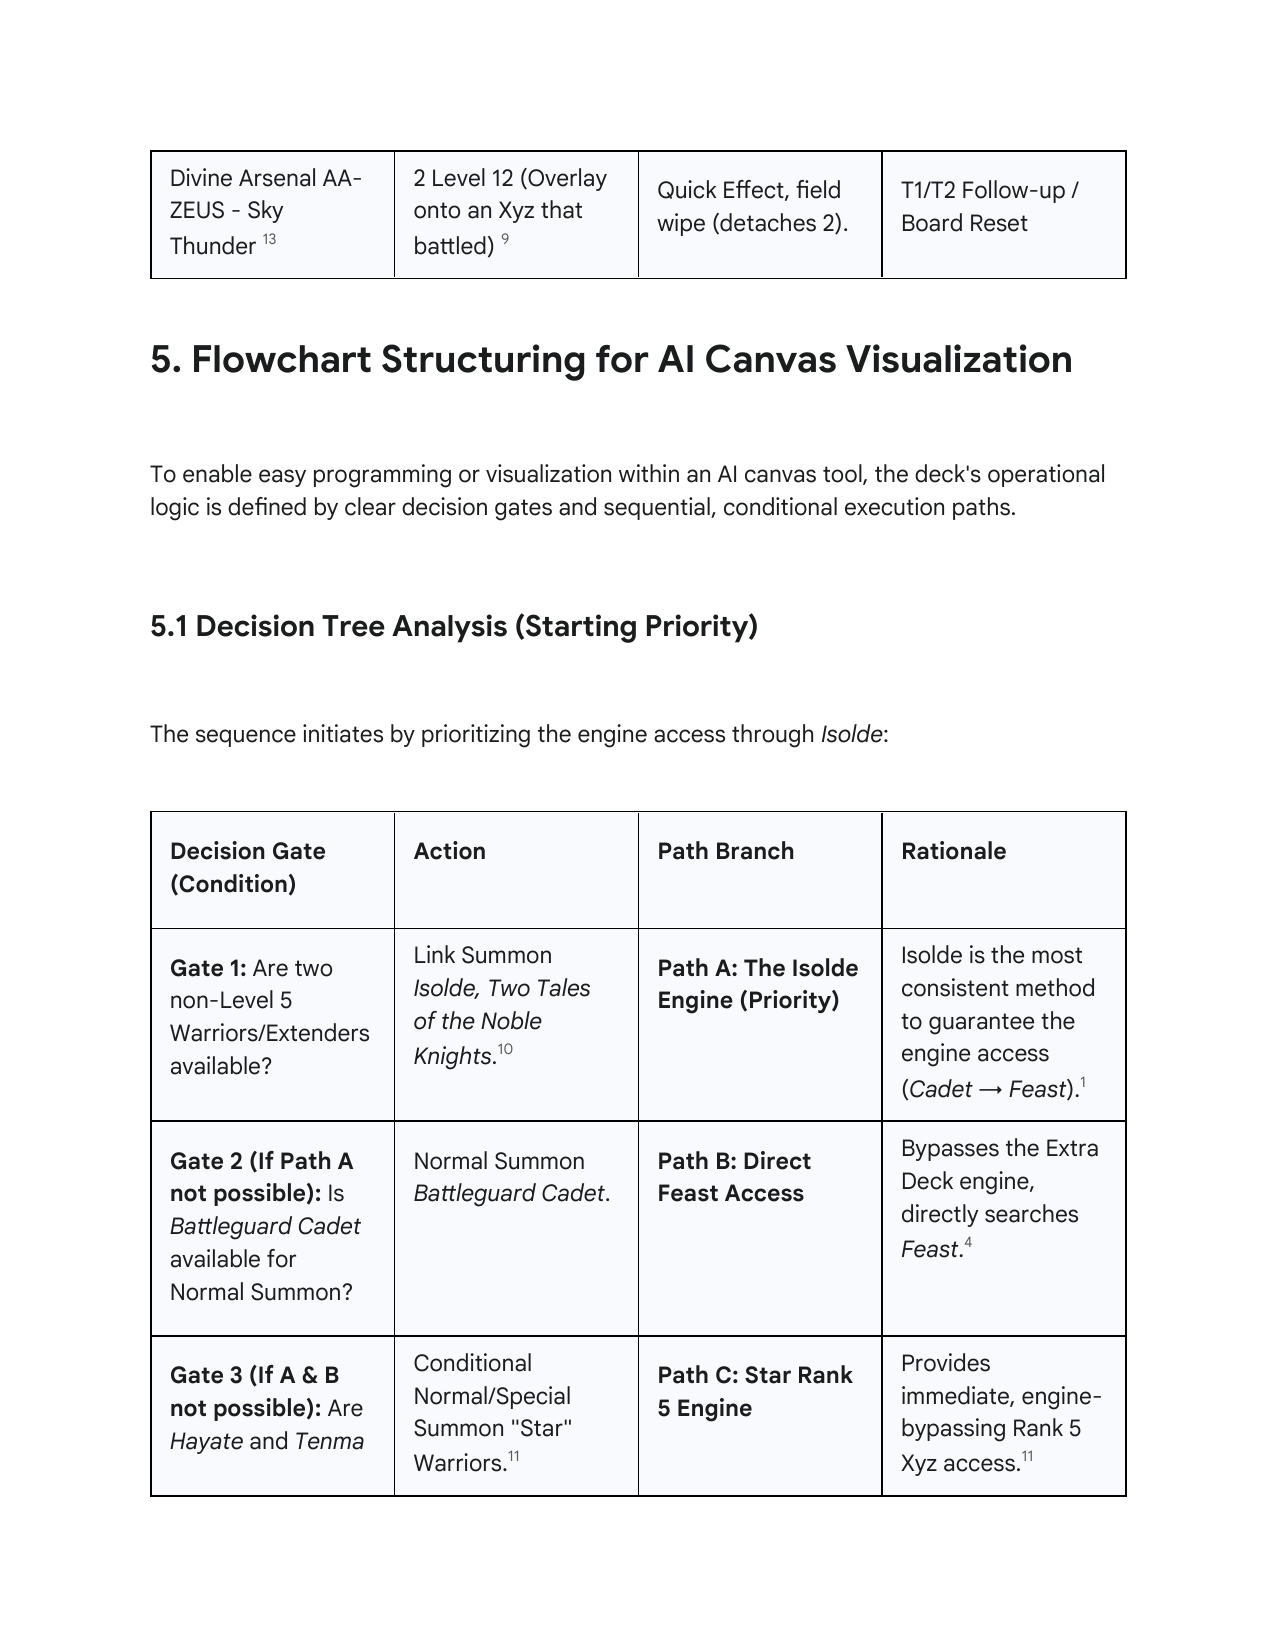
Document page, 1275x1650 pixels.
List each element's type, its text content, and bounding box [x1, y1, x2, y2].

table_cell 2 Level 12 (Overlay onto an Xyz that battled) 9 [395, 152, 638, 277]
table_cell Path A: The Isolde Engine (Priority) [639, 929, 881, 1120]
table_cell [883, 1337, 1125, 1495]
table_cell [639, 1337, 881, 1495]
text To enable easy programming or visualization within an AI canvas tool, the deck's operational logic is defined by clear decision gates and sequential, conditional execution paths. [150, 460, 1125, 522]
table_cell Gate 1: Are two non-Level 5 Warriors/Extenders available? [152, 929, 394, 1120]
table_cell Bypasses the Extra Deck engine, directly searches Feast.4 [883, 1122, 1125, 1335]
table_cell Gate 2 (If Path A not possible): Is Battleguard Cadet available for Normal Summon? [152, 1122, 394, 1335]
text The sequence initiates by prioritizing the engine access through Isolde: [150, 720, 1125, 749]
table_cell Divine Arsenal AA-ZEUS - Sky Thunder 13 [152, 152, 394, 277]
table_cell Normal Summon Battleguard Cadet. [395, 1122, 638, 1335]
table_cell Link Summon Isolde, Two Tales of the Noble Knights.10 [395, 929, 638, 1120]
subtitle 5.1 Decision Tree Analysis (Starting Priority) [150, 608, 1125, 645]
subtitle 5. Flowchart Structuring for AI Canvas Visualization [150, 337, 1125, 384]
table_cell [395, 1337, 638, 1495]
table_header Decision Gate (Condition) [152, 812, 394, 927]
table_header Rationale [883, 812, 1125, 927]
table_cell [152, 1337, 394, 1495]
table_header Path Branch [639, 812, 882, 927]
table_cell T1/T2 Follow-up / Board Reset [883, 152, 1125, 277]
table_cell Path B: Direct Feast Access [639, 1122, 881, 1335]
table_cell Quick Effect, field wipe (detaches 2). [639, 152, 881, 277]
table_header Action [395, 812, 638, 927]
table_cell Isolde is the most consistent method to guarantee the engine access (Cadet → Feast).1 [883, 929, 1125, 1120]
